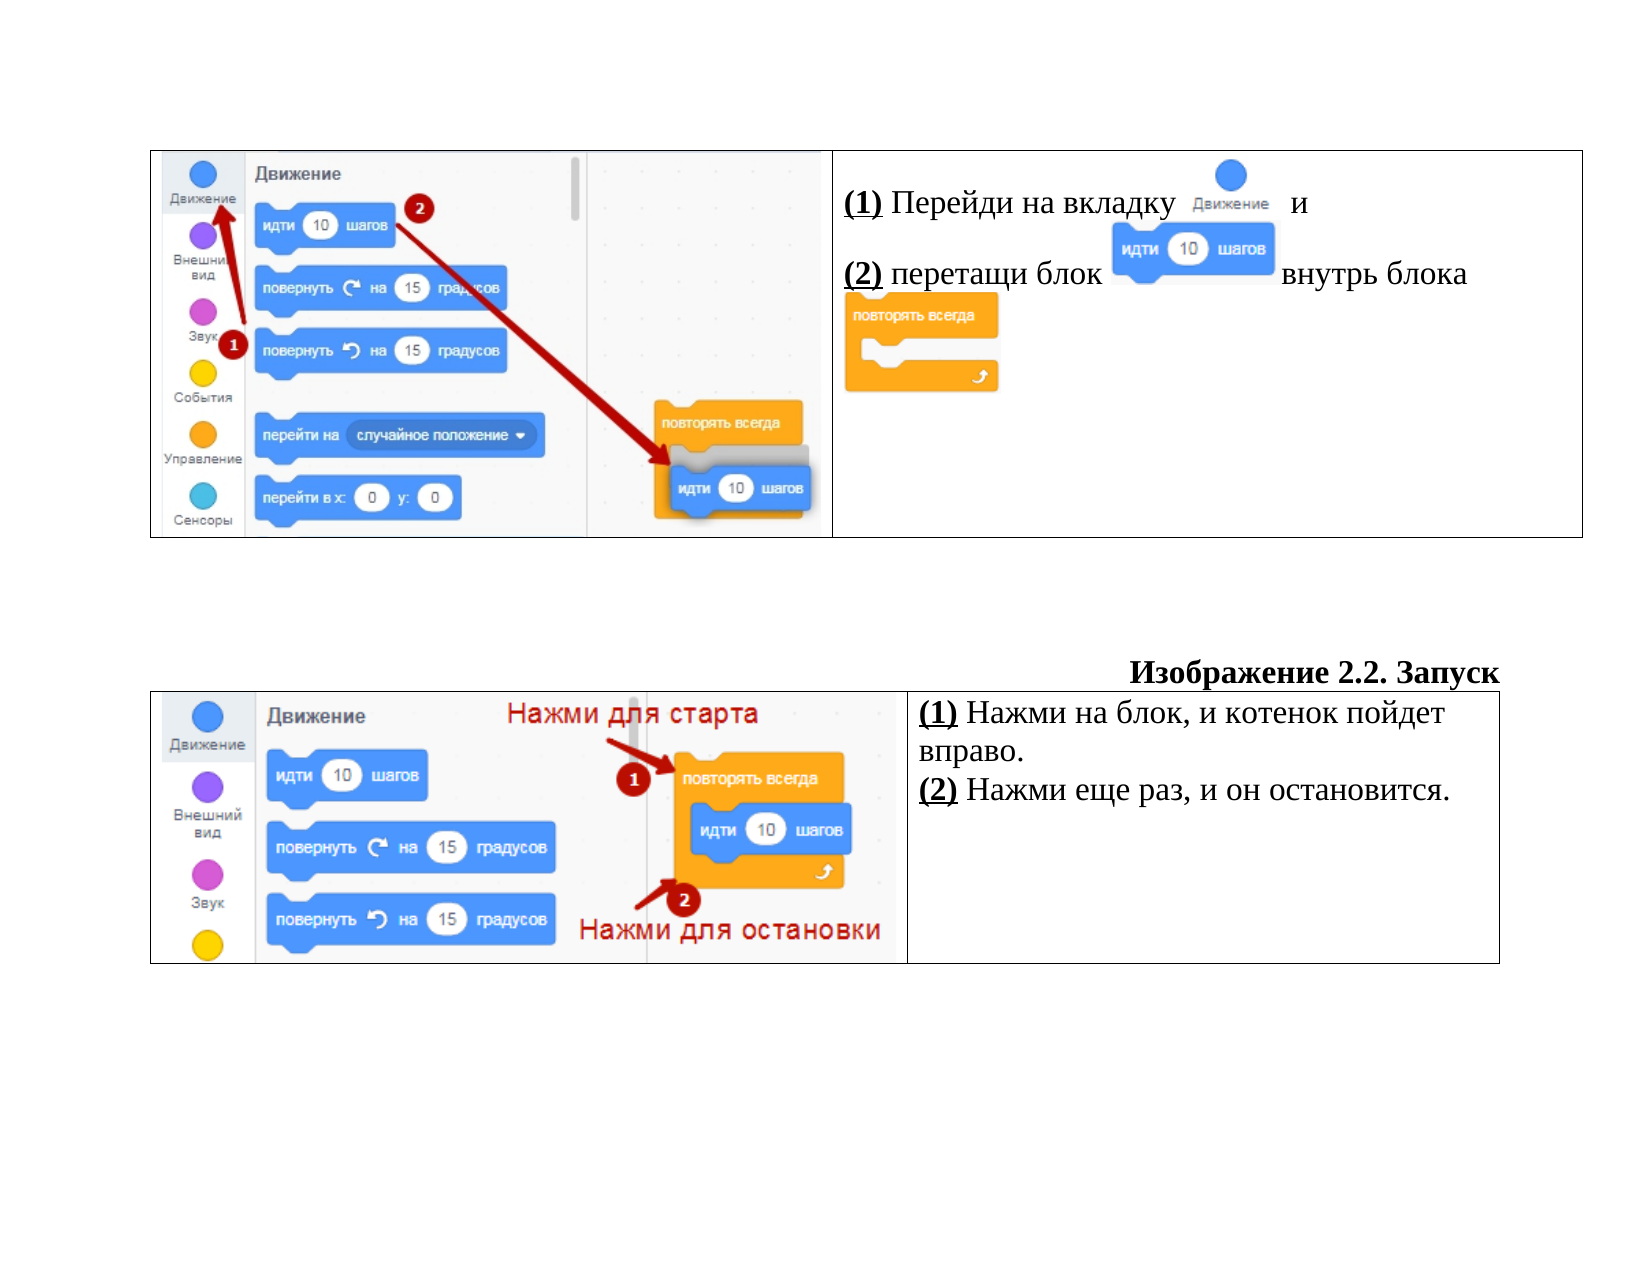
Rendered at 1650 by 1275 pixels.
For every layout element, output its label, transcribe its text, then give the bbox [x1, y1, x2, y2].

picture [1184, 151, 1274, 214]
table_header (1) Нажми на блок, и котенок пойдет вправо. (2) Нажми еще раз, и он остановится. [908, 692, 1499, 962]
table_header [151, 692, 161, 962]
picture [161, 692, 897, 963]
picture [161, 151, 822, 537]
table_cell [822, 151, 832, 537]
text Изображение 2.2. Запуск [150, 653, 1500, 691]
table_cell [151, 151, 161, 537]
picture [1110, 220, 1282, 285]
table_cell (1) Перейди на вкладку и (2) перетащи блок внутрь блока [833, 151, 1582, 537]
picture [843, 292, 1002, 394]
table_header [897, 692, 907, 962]
